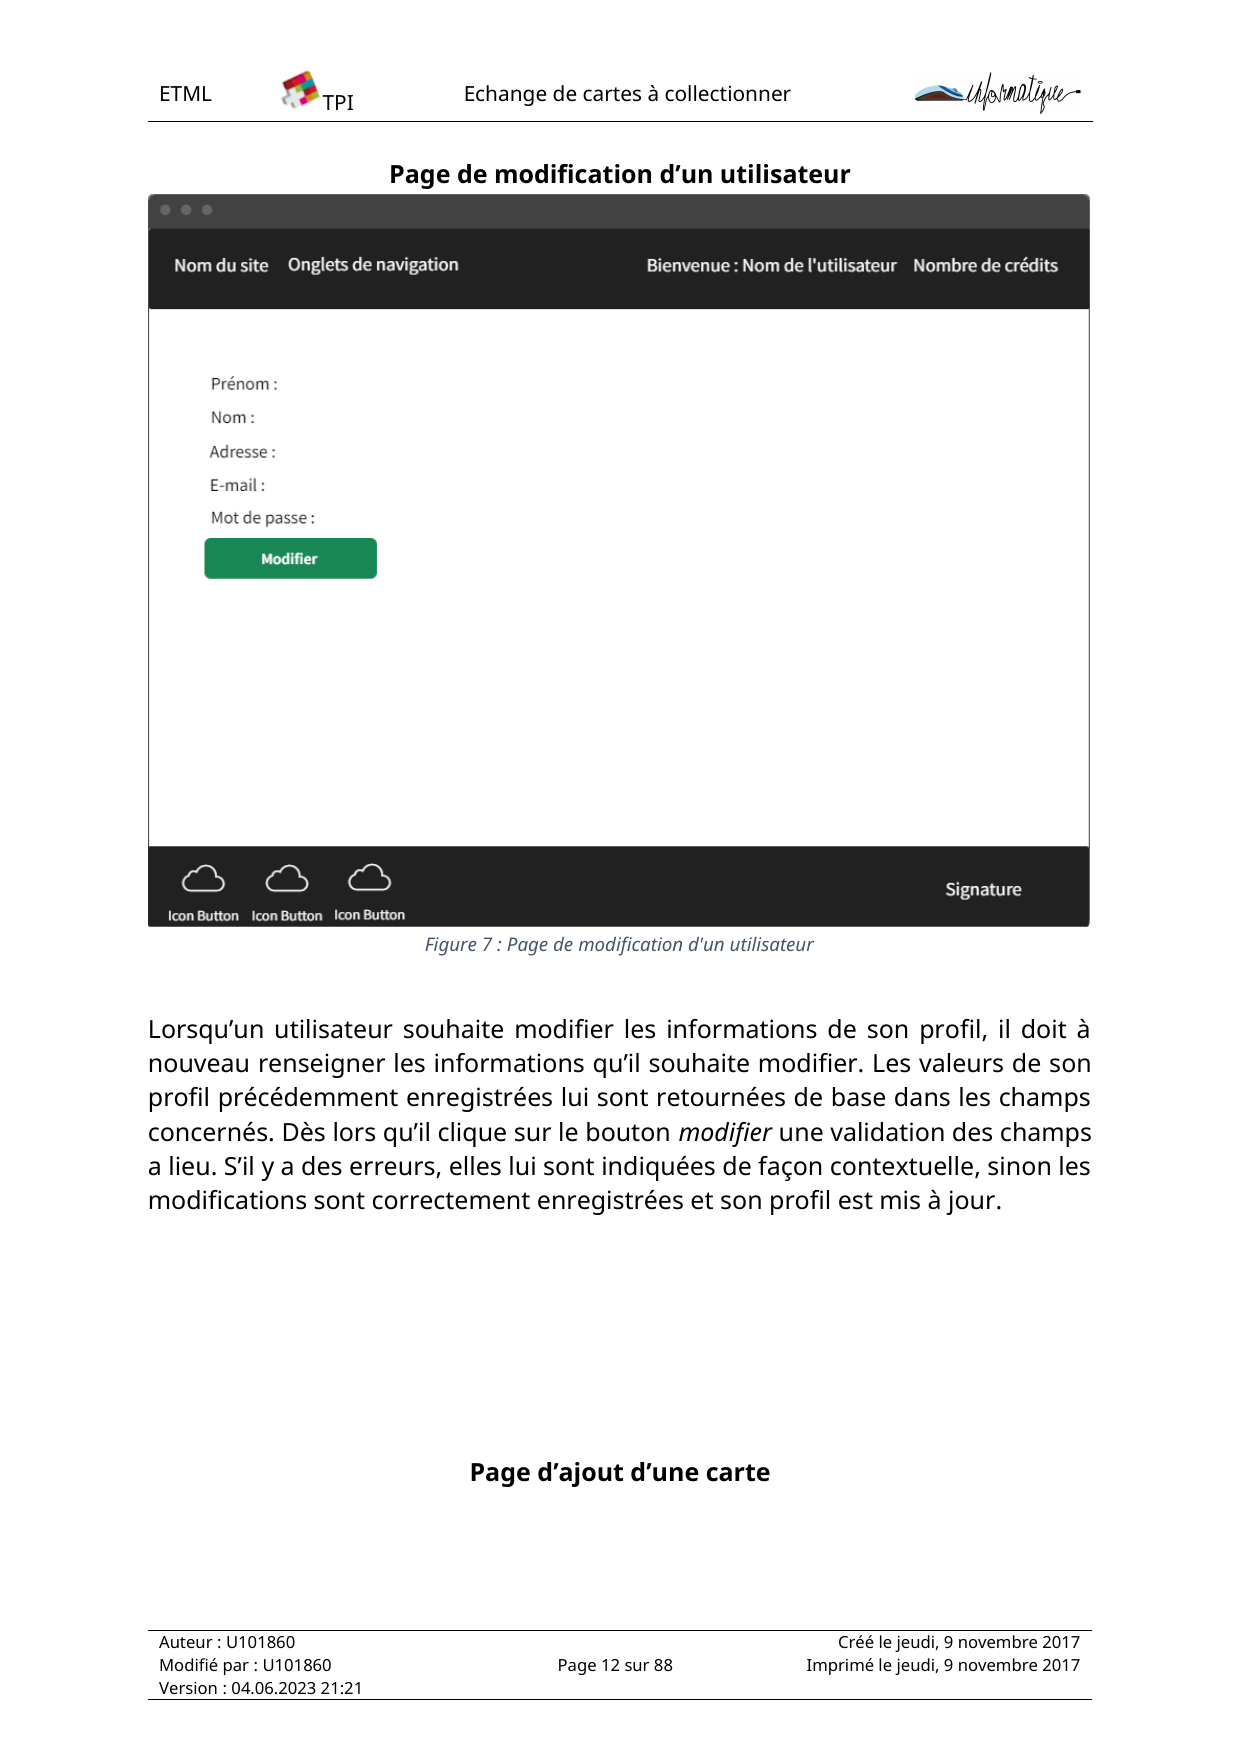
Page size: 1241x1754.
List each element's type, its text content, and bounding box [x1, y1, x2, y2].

picture [147, 190, 1093, 932]
text Page d’ajout d’une carte [148, 1455, 1092, 1489]
text Lorsqu’un utilisateur souhaite modifier les informations de son profil, il doit à nouveau renseigner les informations qu’il souhaite modifier. Les valeurs de son profil précédemment enregistrées lui sont retournées de base dans les champs concernés. Dès lors qu’il clique sur le bouton modifier une validation des champs a lieu. S’il y a des erreurs, elles lui sont indiquées de façon contextuelle, sinon les modifications sont correctement enregistrées et son profil est mis à jour. [148, 1012, 1092, 1216]
picture [276, 69, 323, 111]
text Figure 7 : Page de modification d'un utilisateur [148, 932, 1092, 957]
text Page de modification d’un utilisateur [148, 156, 1092, 190]
